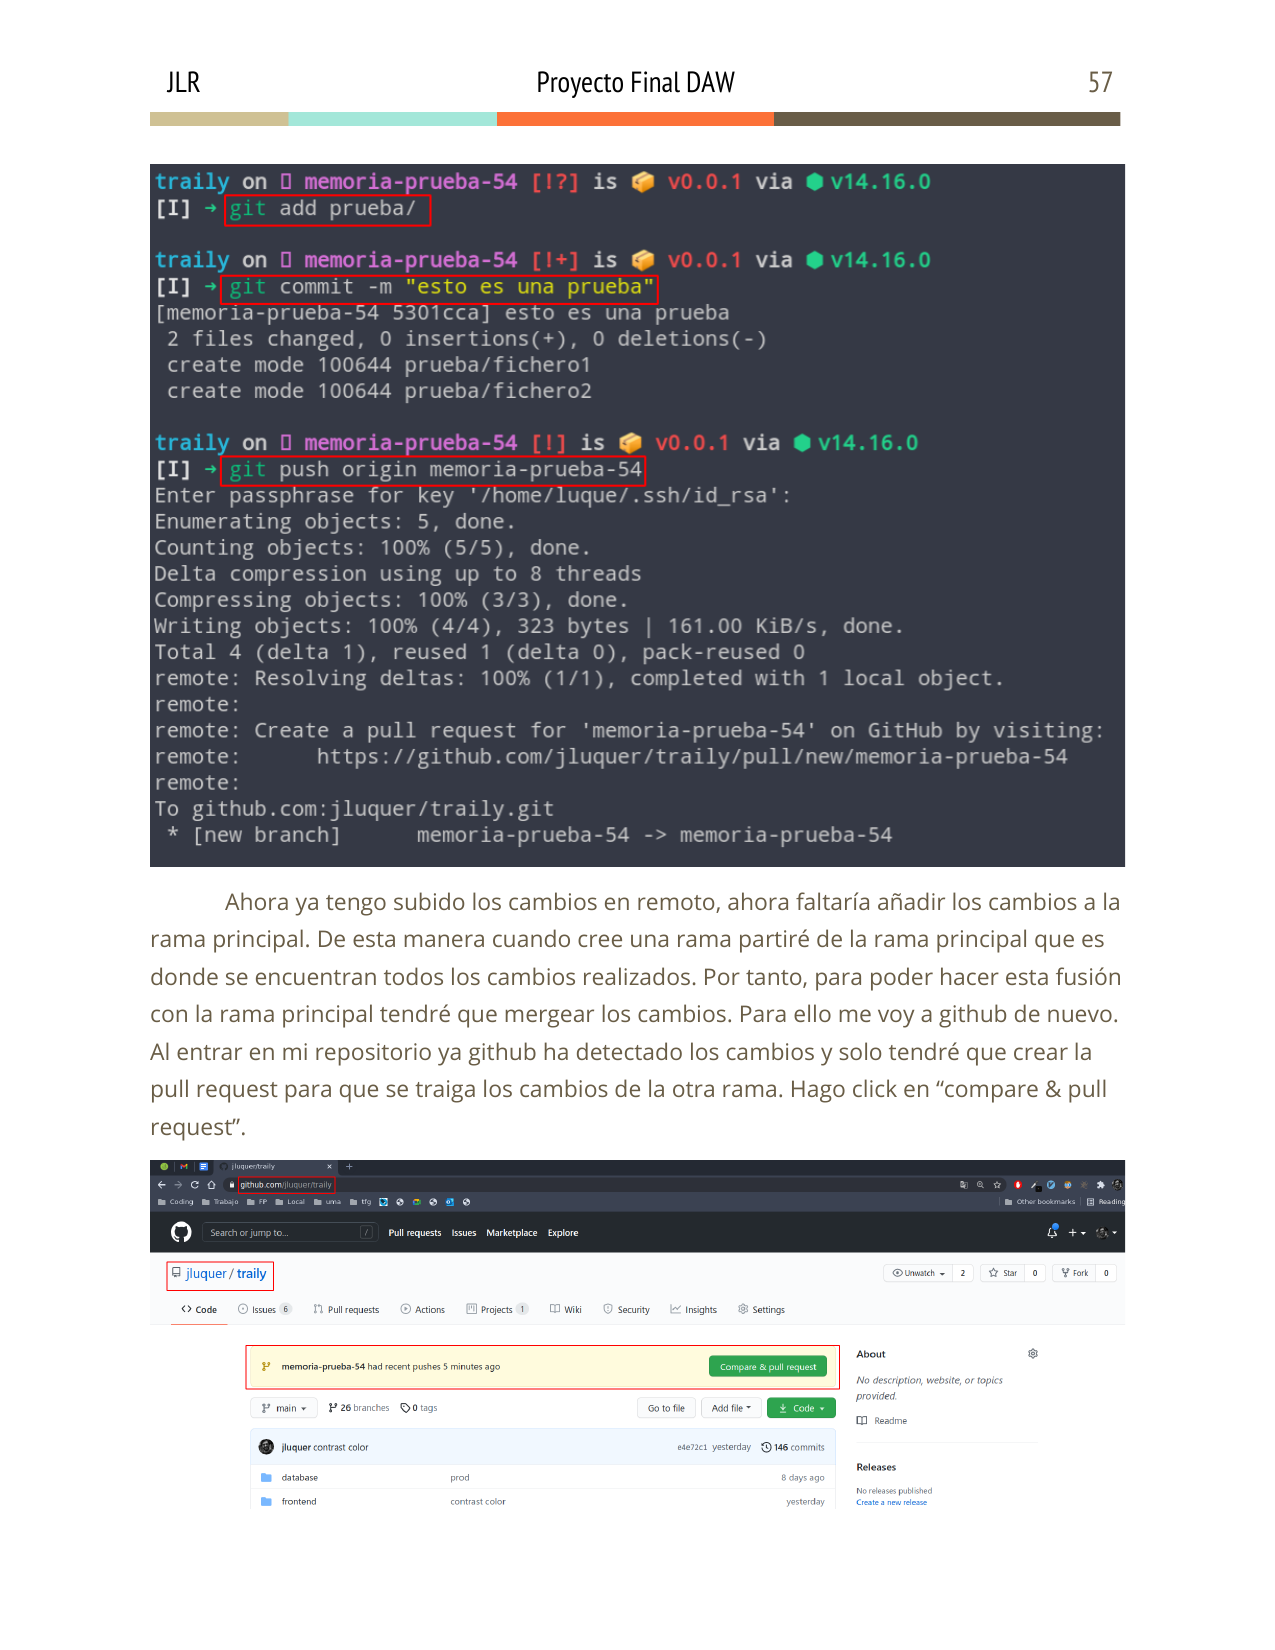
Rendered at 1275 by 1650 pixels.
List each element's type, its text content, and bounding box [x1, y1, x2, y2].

text Ahora ya tengo subido los cambios en remoto, ahora faltaría añadir los cambios a la rama principal. De esta manera cuando cree una rama partiré de la rama principal que es donde se encuentran todos los cambios realizados. Por tanto, para poder hacer esta fusión con la rama principal tendré que mergear los cambios. Para ello me voy a github de nuevo. Al entrar en mi repositorio ya github ha detectado los cambios y solo tendré que crear la pull request para que se traiga los cambios de la otra rama. Hago click en “compare & pull request”. [150, 886, 1125, 1142]
picture [150, 1160, 1125, 1509]
picture [150, 112, 1121, 126]
picture [150, 164, 1125, 867]
